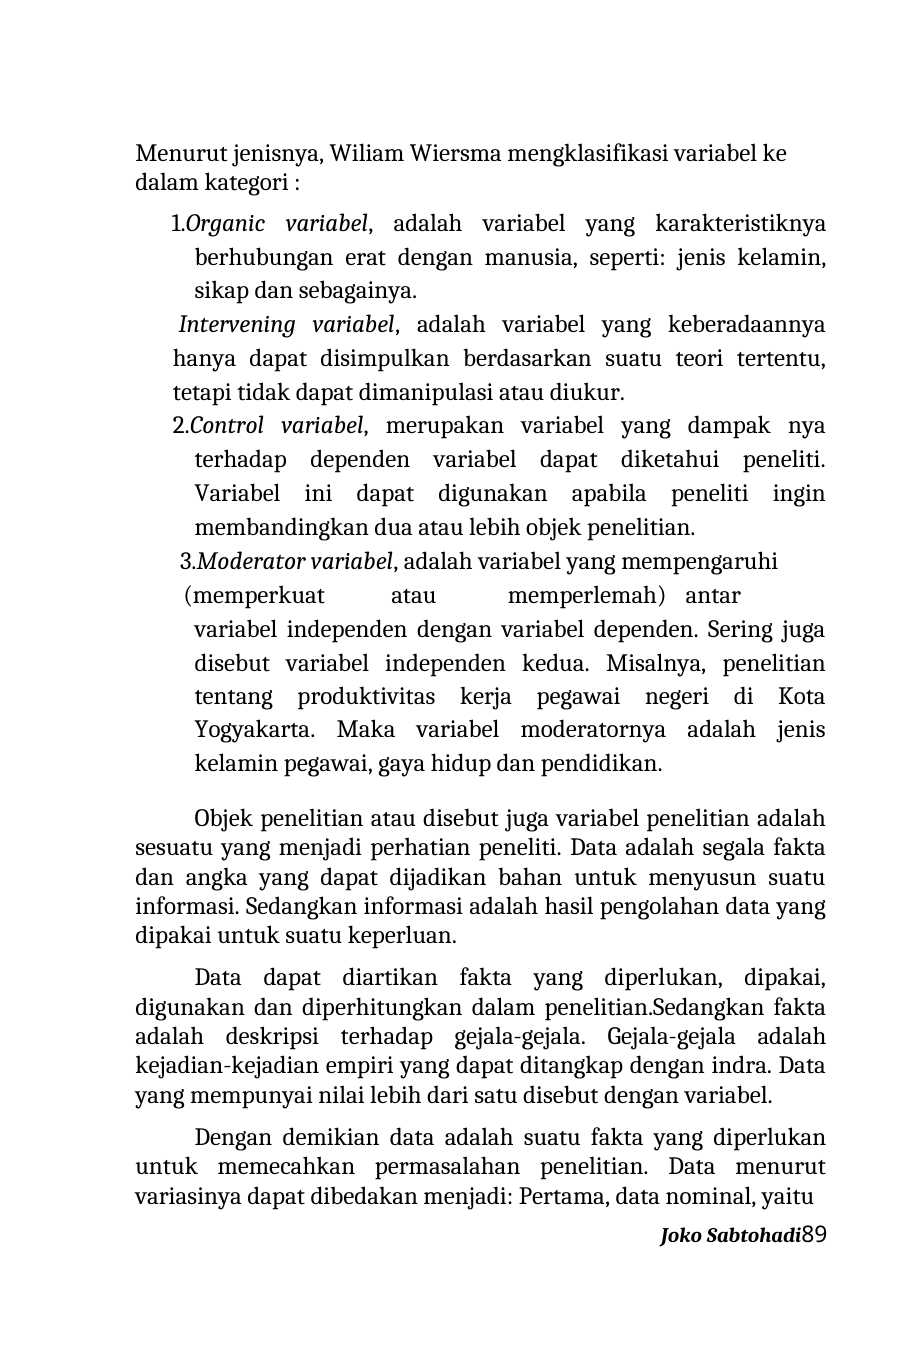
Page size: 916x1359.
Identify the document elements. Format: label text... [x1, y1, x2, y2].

text 3.Moderator variabel, adalah variabel yang mempengaruhi [180, 546, 829, 575]
text 1.Organic variabel, adalah variabel yang karakteristiknya berhubungan erat dengan manusia, seperti: jenis kelamin, sikap dan sebagainya. [171, 204, 827, 305]
text Menurut jenisnya, Wiliam Wiersma mengklasifikasi variabel ke dalam kategori : [135, 137, 829, 196]
text Joko Sabtohadi89 [135, 1220, 827, 1248]
text 2.Control variabel, merupakan variabel yang dampak nya terhadap dependen variabel dapat diketahui peneliti. Variabel ini dapat digunakan apabila peneliti ingin membandingkan dua atau lebih objek penelitian. [173, 407, 826, 542]
text Dengan demikian data adalah suatu fakta yang diperlukan untuk memecahkan permasalahan penelitian. Data menurut variasinya dapat dibedakan menjadi: Pertama, data nominal, yaitu [135, 1122, 827, 1210]
text variabel independen dengan variabel dependen. Sering juga disebut variabel independen kedua. Misalnya, penelitian tentang produktivitas kerja pegawai negeri di Kota Yogyakarta. Maka variabel moderatornya adalah jenis kelamin pegawai, gaya hidup dan pendidikan. [194, 611, 826, 778]
text Intervening variabel, adalah variabel yang keberadaannya hanya dapat disimpulkan berdasarkan suatu teori tertentu, tetapi tidak dapat dimanipulasi atau diukur. [173, 305, 826, 407]
text Objek penelitian atau disebut juga variabel penelitian adalah sesuatu yang menjadi perhatian peneliti. Data adalah segala fakta dan angka yang dapat dijadikan bahan untuk menyusun suatu informasi. Sedangkan informasi adalah hasil pengolahan data yang dipakai untuk suatu keperluan. [135, 803, 827, 950]
table_header atau [327, 578, 500, 611]
text Data dapat diartikan fakta yang diperlukan, dipakai, digunakan dan diperhitungkan dalam penelitian.Sedangkan fakta adalah deskripsi terhadap gejala-gejala. Gejala-gejala adalah kejadian-kejadian empiri yang dapat ditangkap dengan indra. Data yang mempunyai nilai lebih dari satu disebut dengan variabel. [135, 962, 827, 1109]
table_header (memperkuat [153, 578, 327, 611]
table_header antar [674, 578, 847, 611]
table_header memperlemah) hubungan [500, 578, 674, 611]
